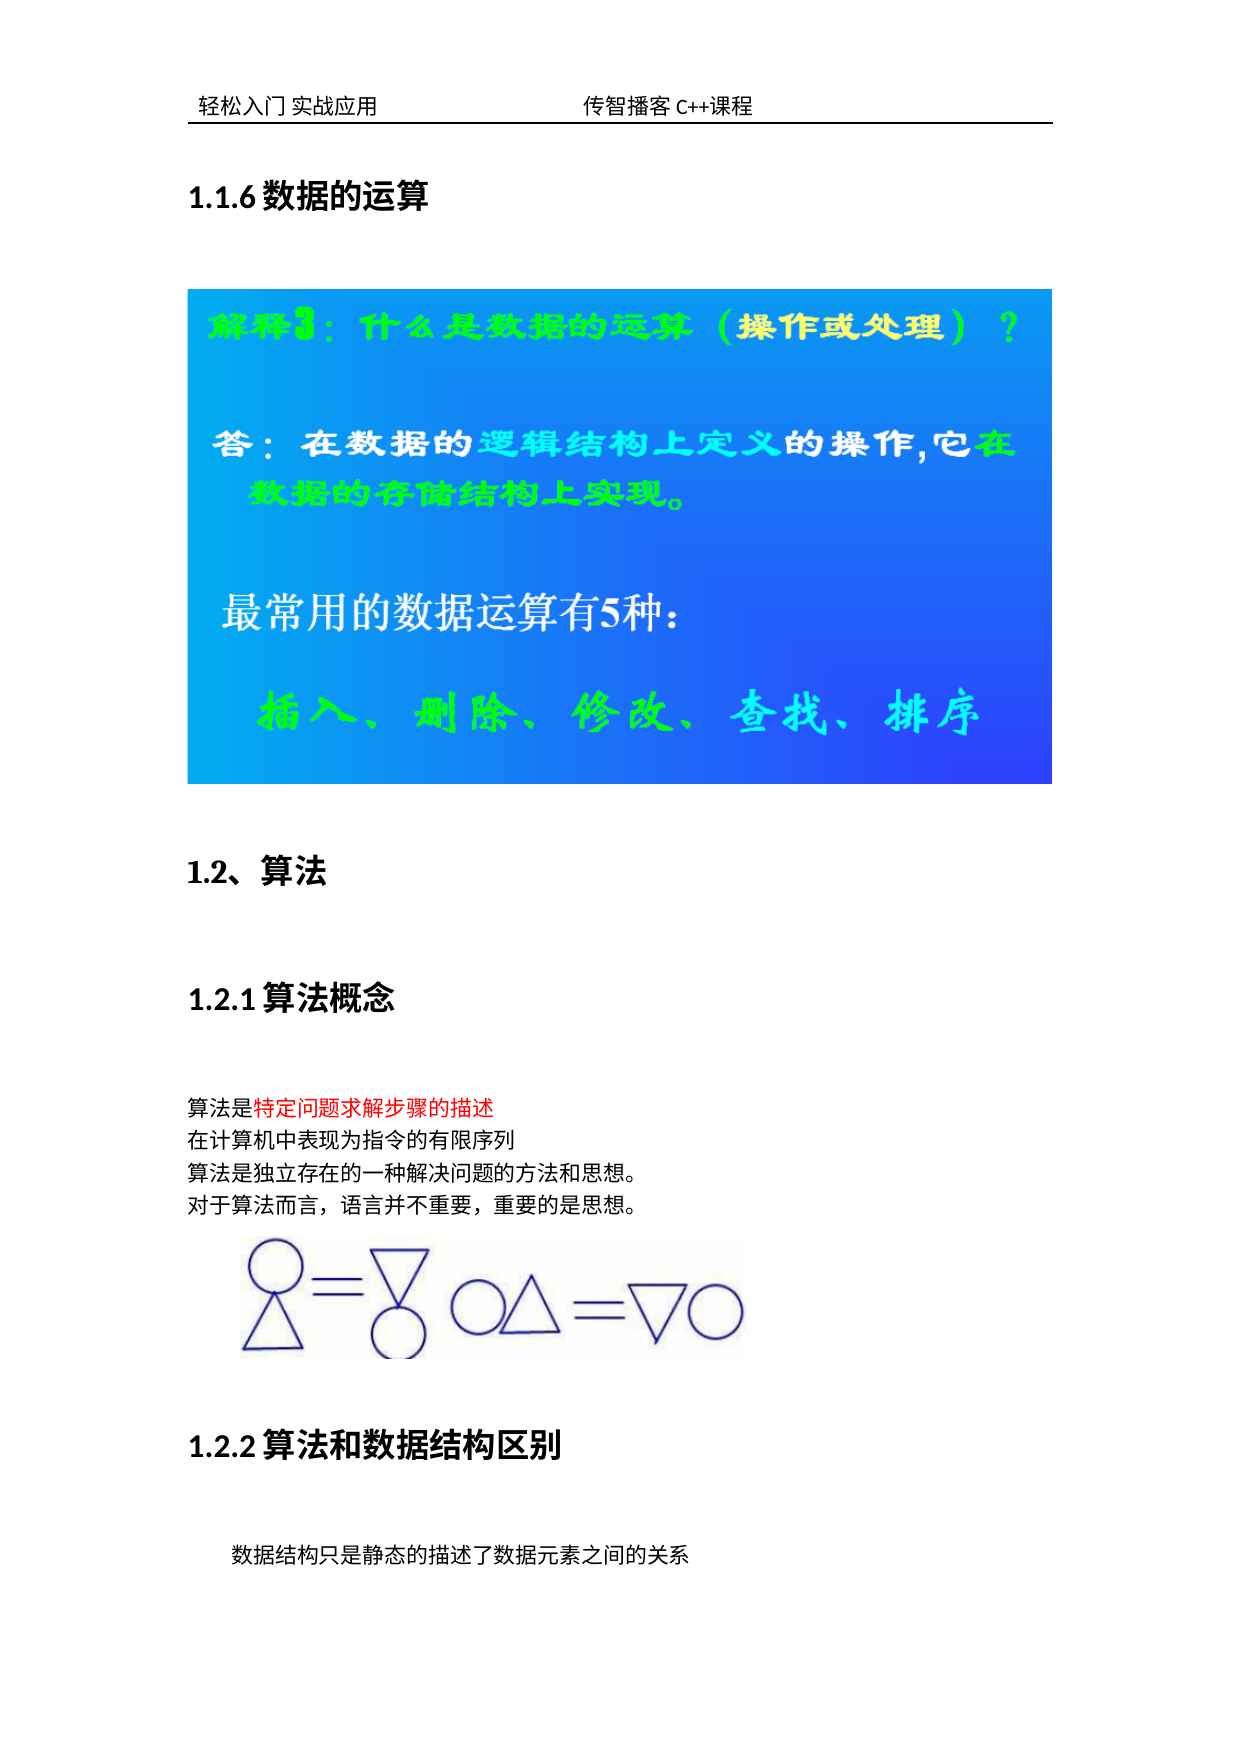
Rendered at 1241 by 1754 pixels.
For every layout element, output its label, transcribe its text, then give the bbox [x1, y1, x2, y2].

text 算法是独立存在的一种解决问题的方法和思想。 [187, 1156, 1053, 1188]
subtitle 1.1.6数据的运算 [187, 162, 1053, 227]
picture [187, 1220, 803, 1359]
picture [249, 594, 254, 609]
text 在计算机中表现为指令的有限序列 [187, 1123, 1053, 1156]
subtitle 1.2.2算法和数据结构区别 [187, 1410, 1053, 1475]
subtitle 1.2.1算法概念 [187, 963, 1053, 1028]
picture [213, 431, 252, 456]
subtitle 1.2、算法 [187, 836, 1053, 901]
text 对于算法而言，语言并不重要，重要的是思想。 [187, 1188, 1053, 1221]
text 算法是特定问题求解步骤的描述 [187, 1091, 1053, 1123]
picture [209, 314, 247, 339]
text 数据结构只是静态的描述了数据元素之间的关系 [187, 1537, 1053, 1570]
picture [249, 481, 289, 505]
picture [223, 594, 259, 631]
picture [252, 289, 1052, 784]
